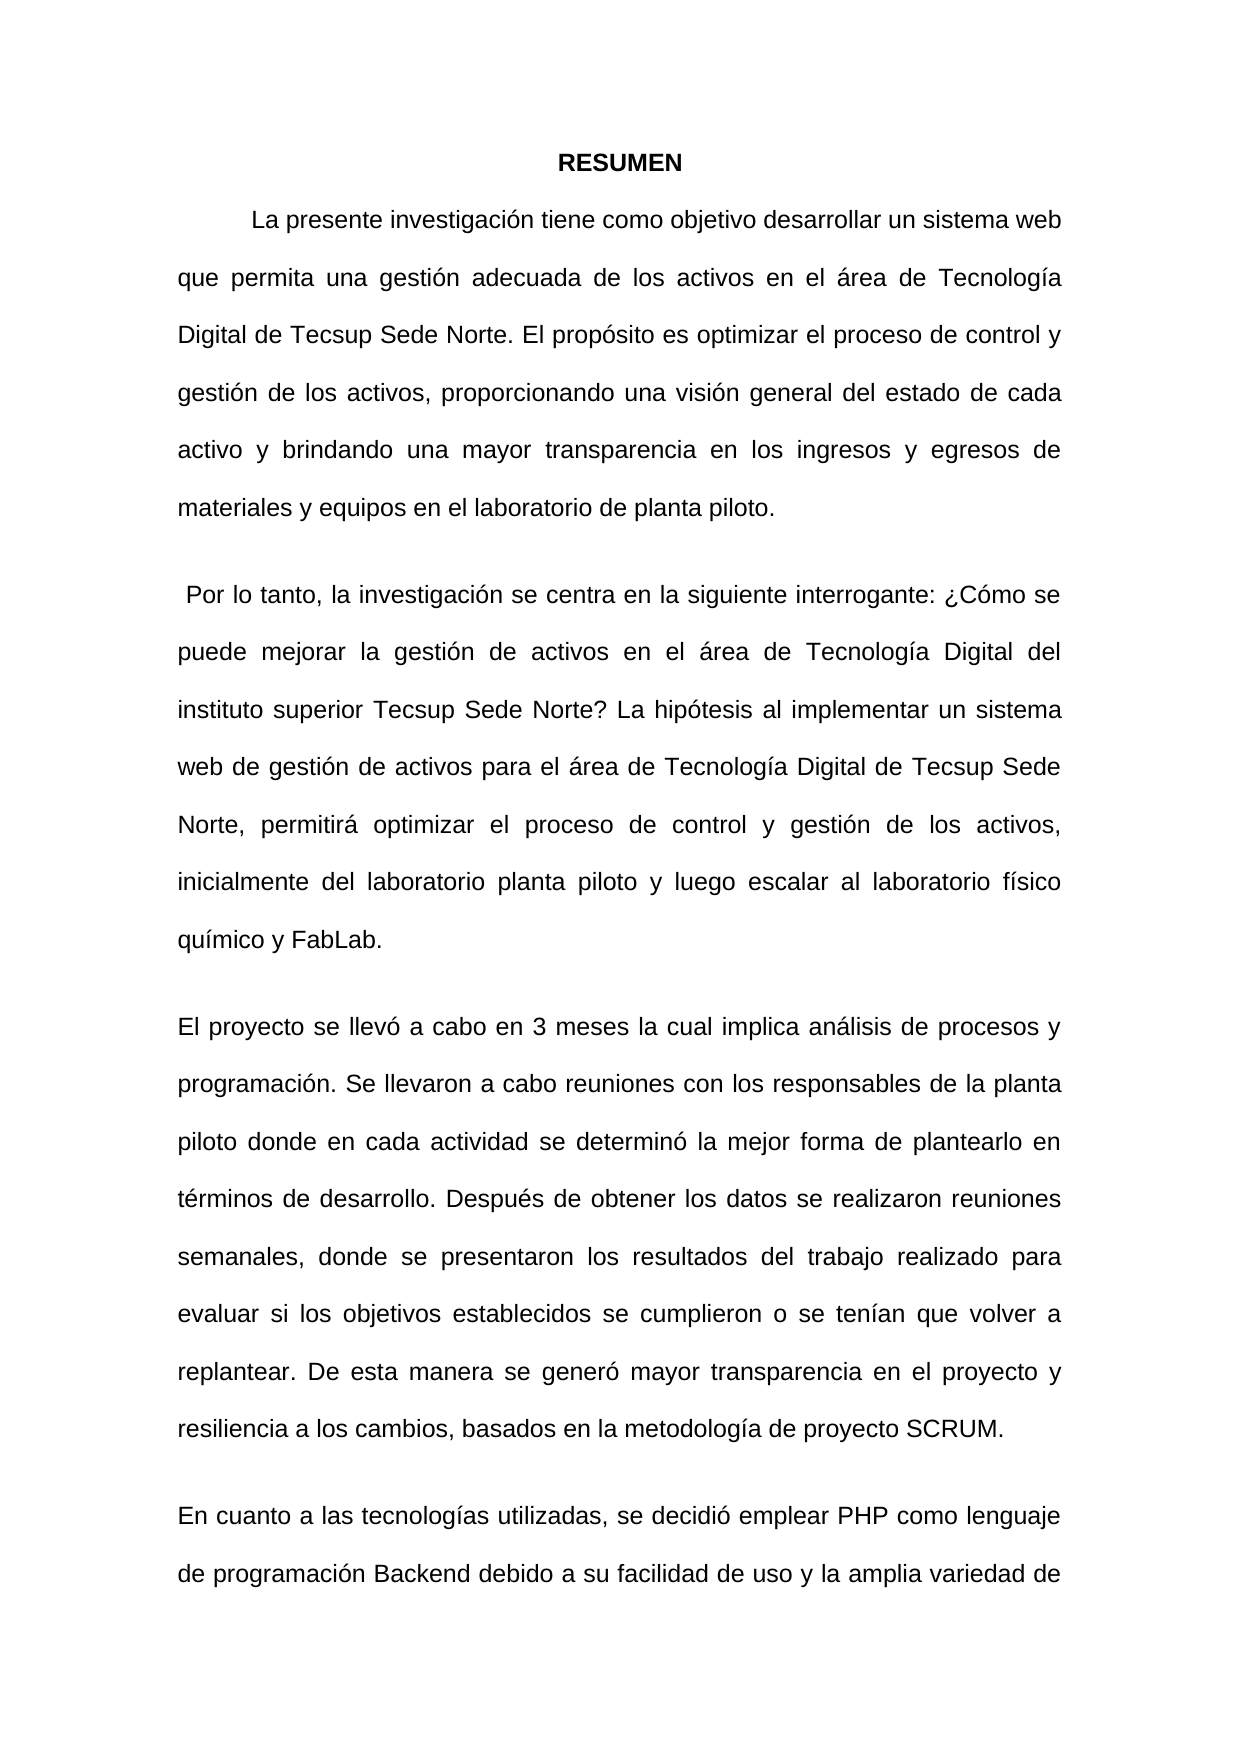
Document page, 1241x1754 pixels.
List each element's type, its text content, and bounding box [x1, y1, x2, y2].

text La presente investigación tiene como objetivo desarrollar un sistema web que permita una gestión adecuada de los activos en el área de Tecnología Digital de Tecsup Sede Norte. El propósito es optimizar el proceso de control y gestión de los activos, proporcionando una visión general del estado de cada activo y brindando una mayor transparencia en los ingresos y egresos de materiales y equipos en el laboratorio de planta piloto. [177, 205, 1063, 521]
subtitle RESUMEN [177, 148, 1063, 176]
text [177, 1501, 1063, 1587]
text Por lo tanto, la investigación se centra en la siguiente interrogante: ¿Cómo se puede mejorar la gestión de activos en el área de Tecnología Digital del instituto superior Tecsup Sede Norte? La hipótesis al implementar un sistema web de gestión de activos para el área de Tecnología Digital de Tecsup Sede Norte, permitirá optimizar el proceso de control y gestión de los activos, inicialmente del laboratorio planta piloto y luego escalar al laboratorio físico químico y FabLab. [177, 579, 1063, 953]
text El proyecto se llevó a cabo en 3 meses la cual implica análisis de procesos y programación. Se llevaron a cabo reuniones con los responsables de la planta piloto donde en cada actividad se determinó la mejor forma de plantearlo en términos de desarrollo. Después de obtener los datos se realizaron reuniones semanales, donde se presentaron los resultados del trabajo realizado para evaluar si los objetivos establecidos se cumplieron o se tenían que volver a replantear. De esta manera se generó mayor transparencia en el proyecto y resiliencia a los cambios, basados en la metodología de proyecto SCRUM. [177, 1012, 1063, 1443]
